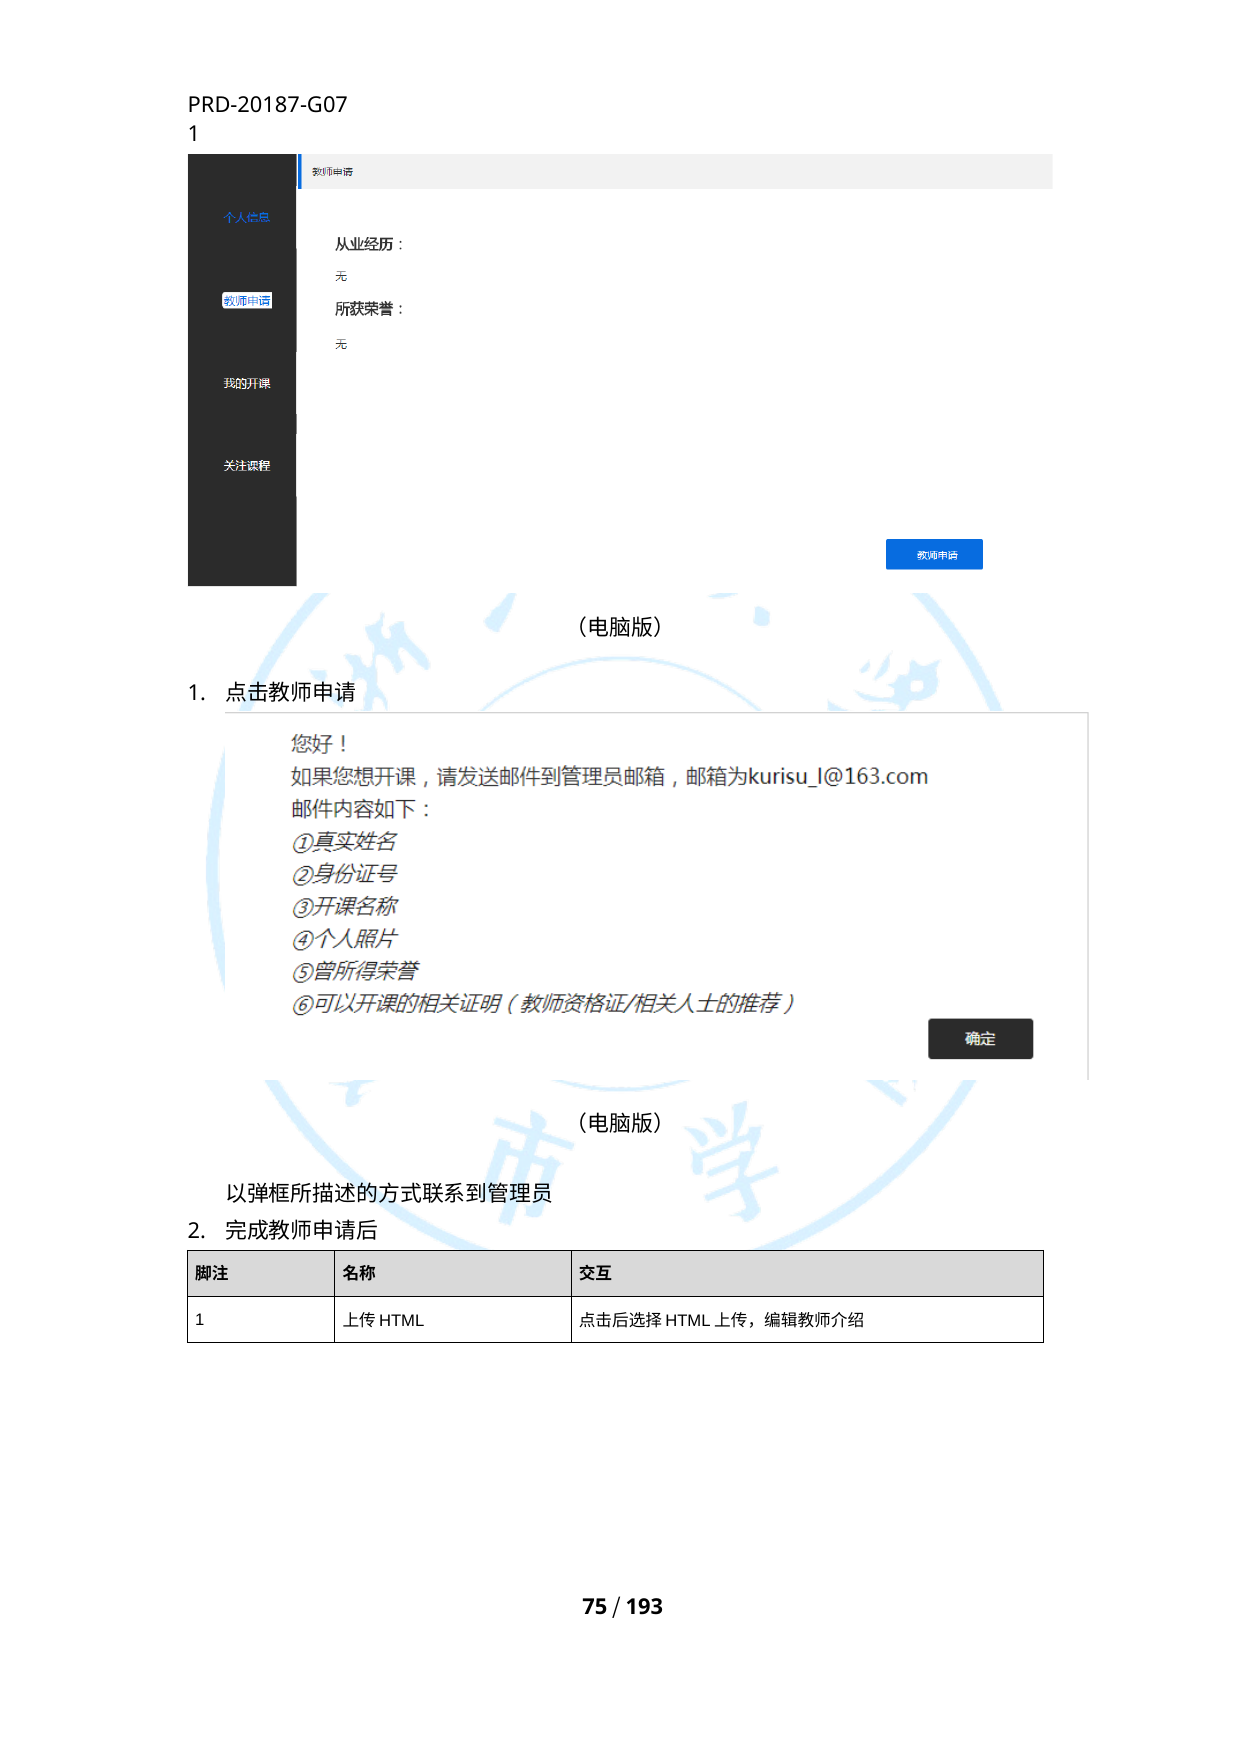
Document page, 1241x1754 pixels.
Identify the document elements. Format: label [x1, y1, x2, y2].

table_cell [188, 1297, 334, 1342]
table_cell [335, 1297, 571, 1342]
picture [187, 154, 1053, 593]
table_header [572, 1251, 1043, 1296]
picture [225, 711, 1091, 1080]
table_header [188, 1251, 334, 1296]
table_header [335, 1251, 571, 1296]
table_cell [572, 1297, 1043, 1342]
